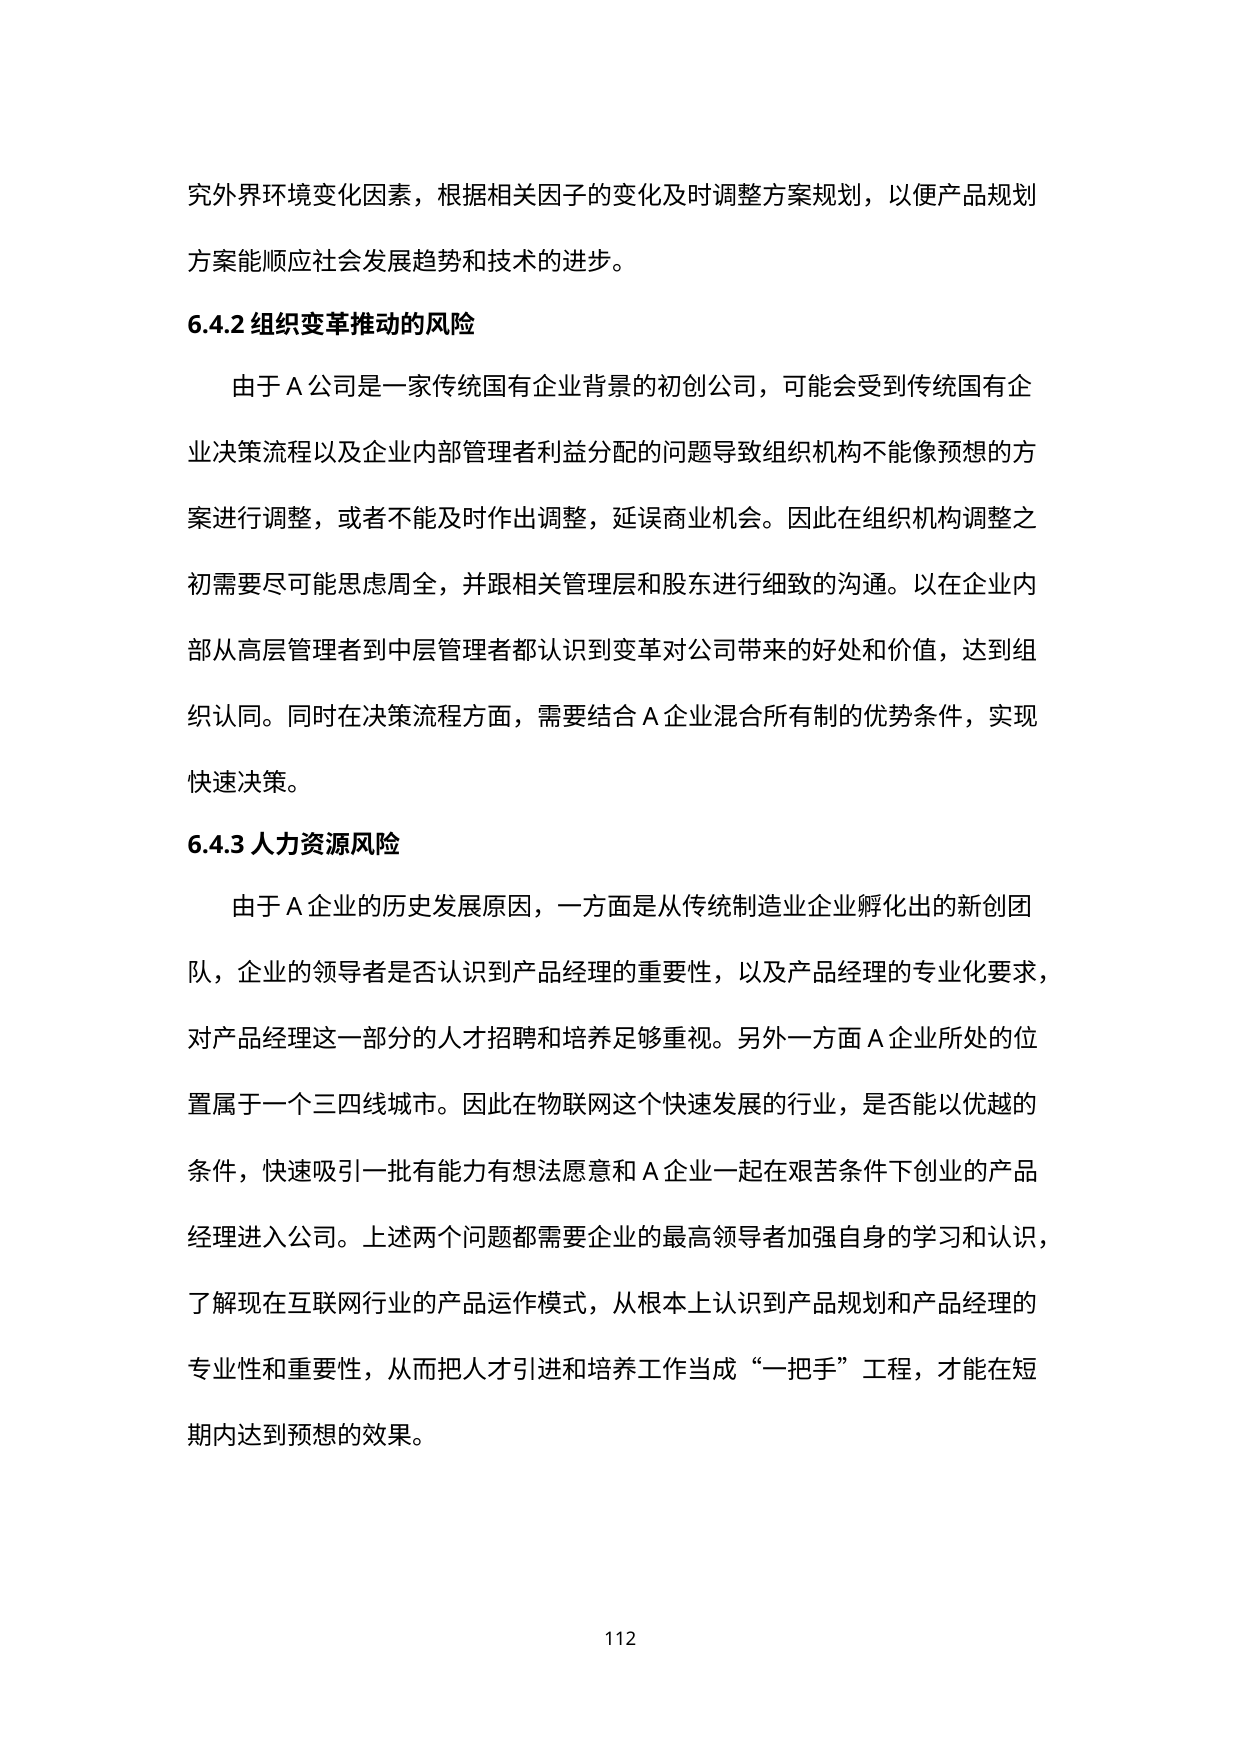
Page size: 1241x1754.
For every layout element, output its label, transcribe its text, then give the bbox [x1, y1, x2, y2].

text 由于A公司是一家传统国有企业背景的初创公司，可能会受到传统国有企业决策流程以及企业内部管理者利益分配的问题导致组织机构不能像预想的方案进行调整，或者不能及时作出调整，延误商业机会。因此在组织机构调整之初需要尽可能思虑周全，并跟相关管理层和股东进行细致的沟通。以在企业内部从高层管理者到中层管理者都认识到变革对公司带来的好处和价值，达到组织认同。同时在决策流程方面，需要结合A企业混合所有制的优势条件，实现快速决策。 [187, 362, 1053, 803]
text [187, 172, 1053, 282]
text 6.4.2组织变革推动的风险 [187, 300, 1053, 344]
text 由于A企业的历史发展原因，一方面是从传统制造业企业孵化出的新创团队，企业的领导者是否认识到产品经理的重要性，以及产品经理的专业化要求，对产品经理这一部分的人才招聘和培养足够重视。另外一方面A企业所处的位置属于一个三四线城市。因此在物联网这个快速发展的行业，是否能以优越的条件，快速吸引一批有能力有想法愿意和A企业一起在艰苦条件下创业的产品经理进入公司。上述两个问题都需要企业的最高领导者加强自身的学习和认识，了解现在互联网行业的产品运作模式，从根本上认识到产品规划和产品经理的专业性和重要性，从而把人才引进和培养工作当成“一把手”工程，才能在短期内达到预想的效果。 [187, 883, 1053, 1455]
text 6.4.3人力资源风险 [187, 821, 1053, 865]
